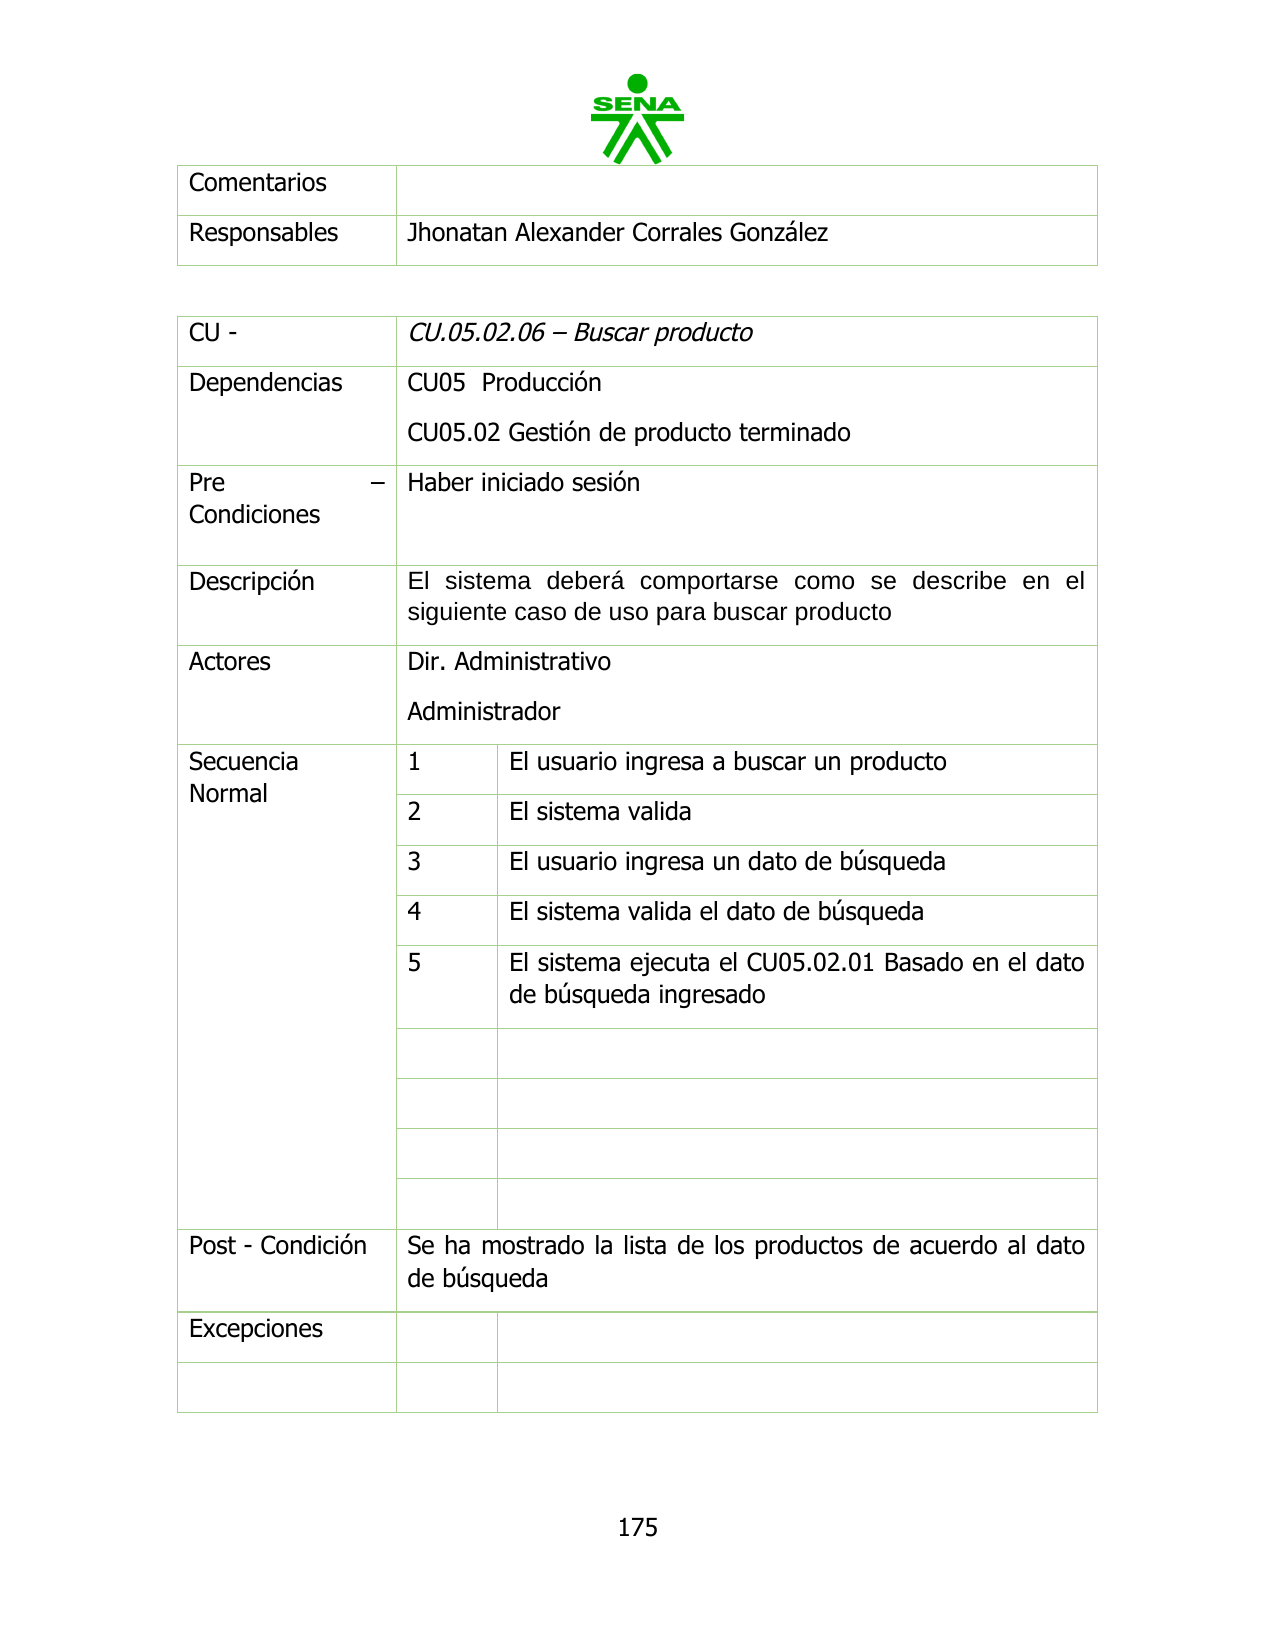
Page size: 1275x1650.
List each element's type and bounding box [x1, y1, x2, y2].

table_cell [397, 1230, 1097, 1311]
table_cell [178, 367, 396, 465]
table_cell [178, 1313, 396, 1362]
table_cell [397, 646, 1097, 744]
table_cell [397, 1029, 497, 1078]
picture [591, 73, 685, 165]
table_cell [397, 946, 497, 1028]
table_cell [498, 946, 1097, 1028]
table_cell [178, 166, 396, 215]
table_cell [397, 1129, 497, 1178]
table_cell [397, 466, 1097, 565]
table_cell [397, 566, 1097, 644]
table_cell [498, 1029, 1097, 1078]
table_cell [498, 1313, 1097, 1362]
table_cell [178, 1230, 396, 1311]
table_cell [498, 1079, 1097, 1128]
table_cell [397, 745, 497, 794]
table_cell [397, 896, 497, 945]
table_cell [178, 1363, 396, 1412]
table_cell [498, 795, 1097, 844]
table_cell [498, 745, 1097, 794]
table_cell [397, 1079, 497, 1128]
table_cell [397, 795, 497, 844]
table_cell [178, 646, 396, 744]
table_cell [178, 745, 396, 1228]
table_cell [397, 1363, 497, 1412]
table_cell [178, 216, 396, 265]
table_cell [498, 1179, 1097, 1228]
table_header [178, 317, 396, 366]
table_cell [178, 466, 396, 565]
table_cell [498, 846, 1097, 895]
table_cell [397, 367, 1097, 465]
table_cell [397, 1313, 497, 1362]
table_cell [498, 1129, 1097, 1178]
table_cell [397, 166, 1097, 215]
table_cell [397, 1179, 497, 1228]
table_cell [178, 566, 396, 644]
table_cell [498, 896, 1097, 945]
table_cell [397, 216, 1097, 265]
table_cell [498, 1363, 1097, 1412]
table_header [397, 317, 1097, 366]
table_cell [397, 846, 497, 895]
